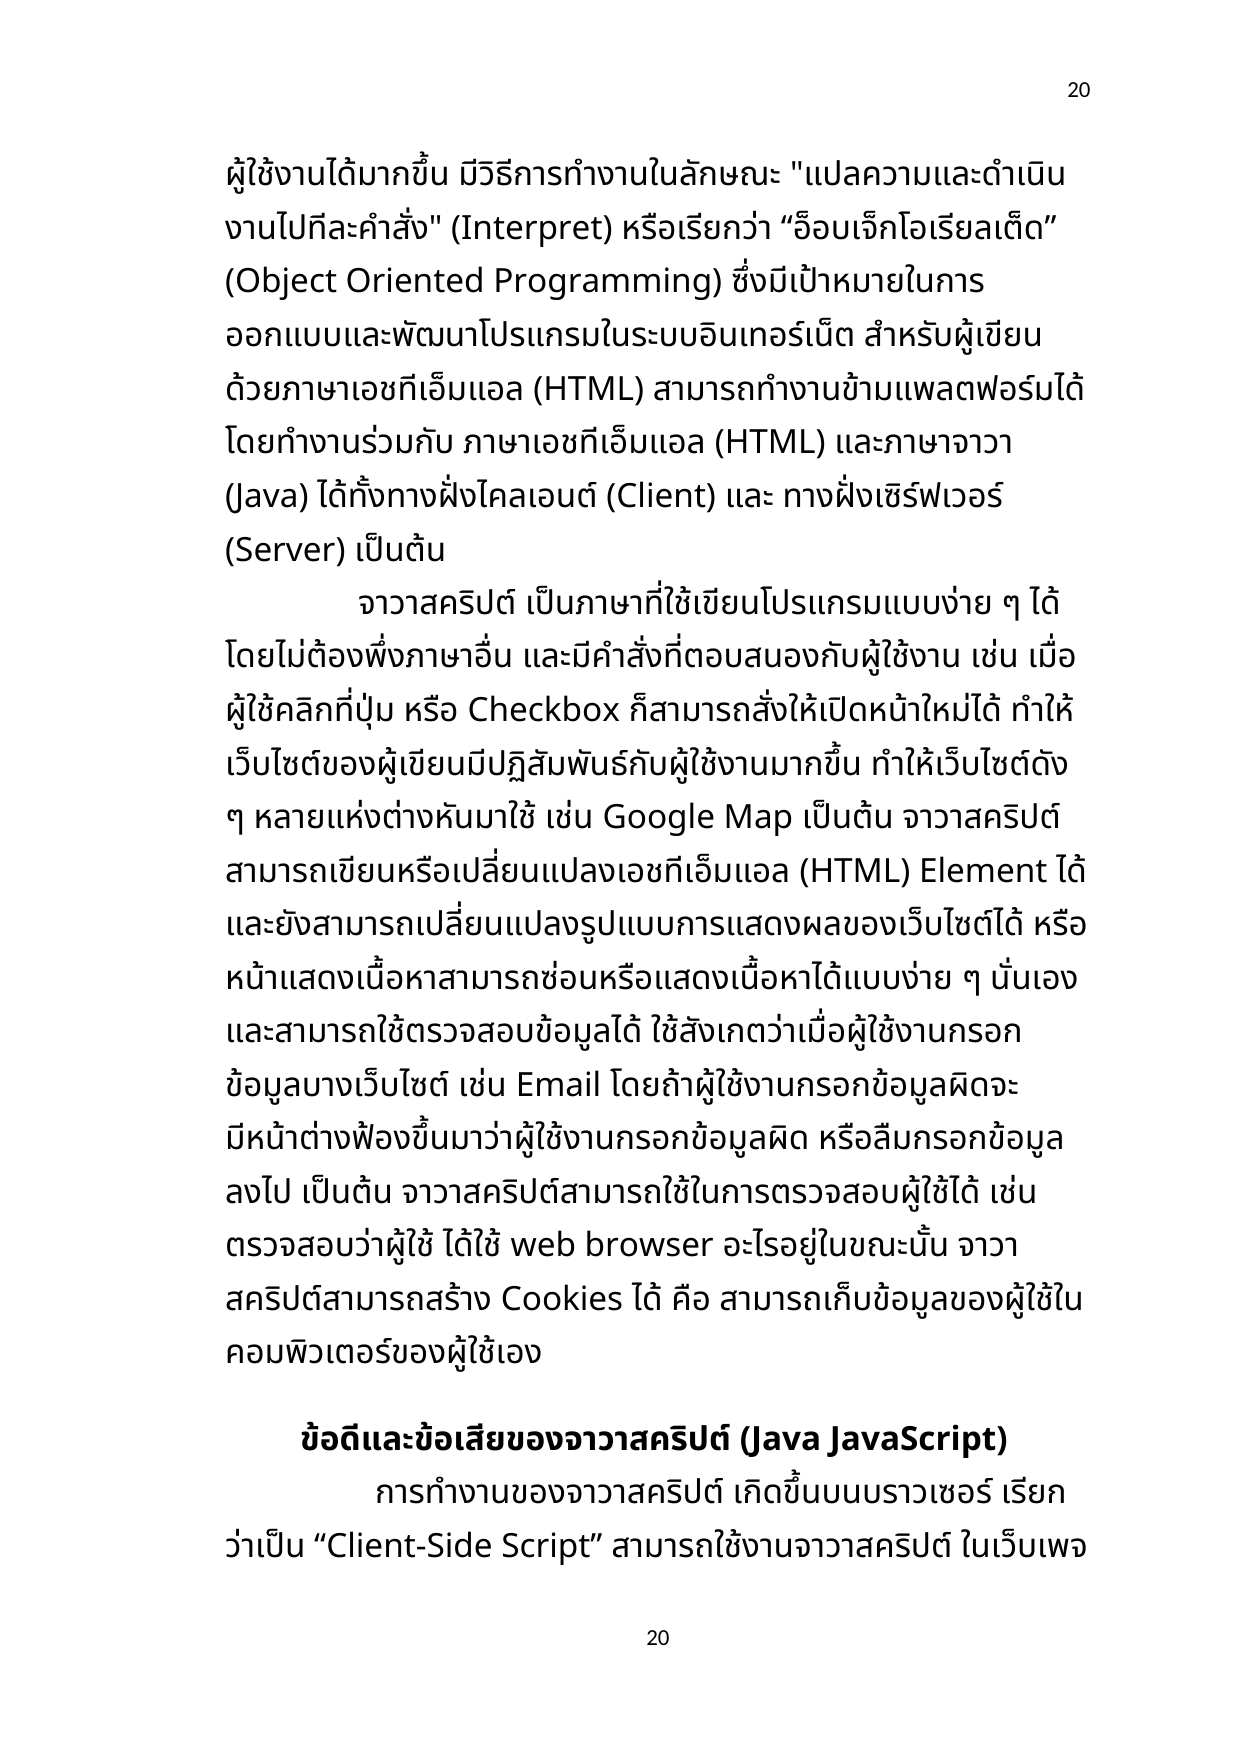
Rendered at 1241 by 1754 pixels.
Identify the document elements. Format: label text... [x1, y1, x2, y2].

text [225, 150, 1090, 576]
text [225, 1468, 1090, 1573]
text ข้อดีและข้อเสียของจาวาสคริปต์ (Java JavaScript) [225, 1415, 1090, 1466]
text จาวาสคริปต์ เป็นภาษาที่ใช้เขียนโปรแกรมแบบง่าย ๆ ได้ โดยไม่ต้องพึ่งภาษาอื่น และมีคำสั่งที่ตอบสนองกับผู้ใช้งาน เช่น เมื่อผู้ใช้คลิกที่ปุ่ม หรือ Checkbox ก็สามารถสั่งให้เปิดหน้าใหม่ได้ ทำให้เว็บไซต์ของผู้เขียนมีปฏิสัมพันธ์กับผู้ใช้งานมากขึ้น ทำให้เว็บไซต์ดัง ๆ หลายแห่งต่างหันมาใช้ เช่น Google Map เป็นต้น จาวาสคริปต์ สามารถเขียนหรือเปลี่ยนแปลงเอชทีเอ็มแอล (HTML) Element ได้ และยังสามารถเปลี่ยนแปลงรูปแบบการแสดงผลของเว็บไซต์ได้ หรือหน้าแสดงเนื้อหาสามารถซ่อนหรือแสดงเนื้อหาได้แบบง่าย ๆ นั่นเอง และสามารถใช้ตรวจสอบข้อมูลได้ ใช้สังเกตว่าเมื่อผู้ใช้งานกรอกข้อมูลบางเว็บไซต์ เช่น Email โดยถ้าผู้ใช้งานกรอกข้อมูลผิดจะมีหน้าต่างฟ้องขึ้นมาว่าผู้ใช้งานกรอกข้อมูลผิด หรือลืมกรอกข้อมูลลงไป เป็นต้น จาวาสคริปต์สามารถใช้ในการตรวจสอบผู้ใช้ได้ เช่น ตรวจสอบว่าผู้ใช้ ได้ใช้ web browser อะไรอยู่ในขณะนั้น จาวาสคริปต์สามารถสร้าง Cookies ได้ คือ สามารถเก็บข้อมูลของผู้ใช้ในคอมพิวเตอร์ของผู้ใช้เอง [225, 579, 1090, 1379]
